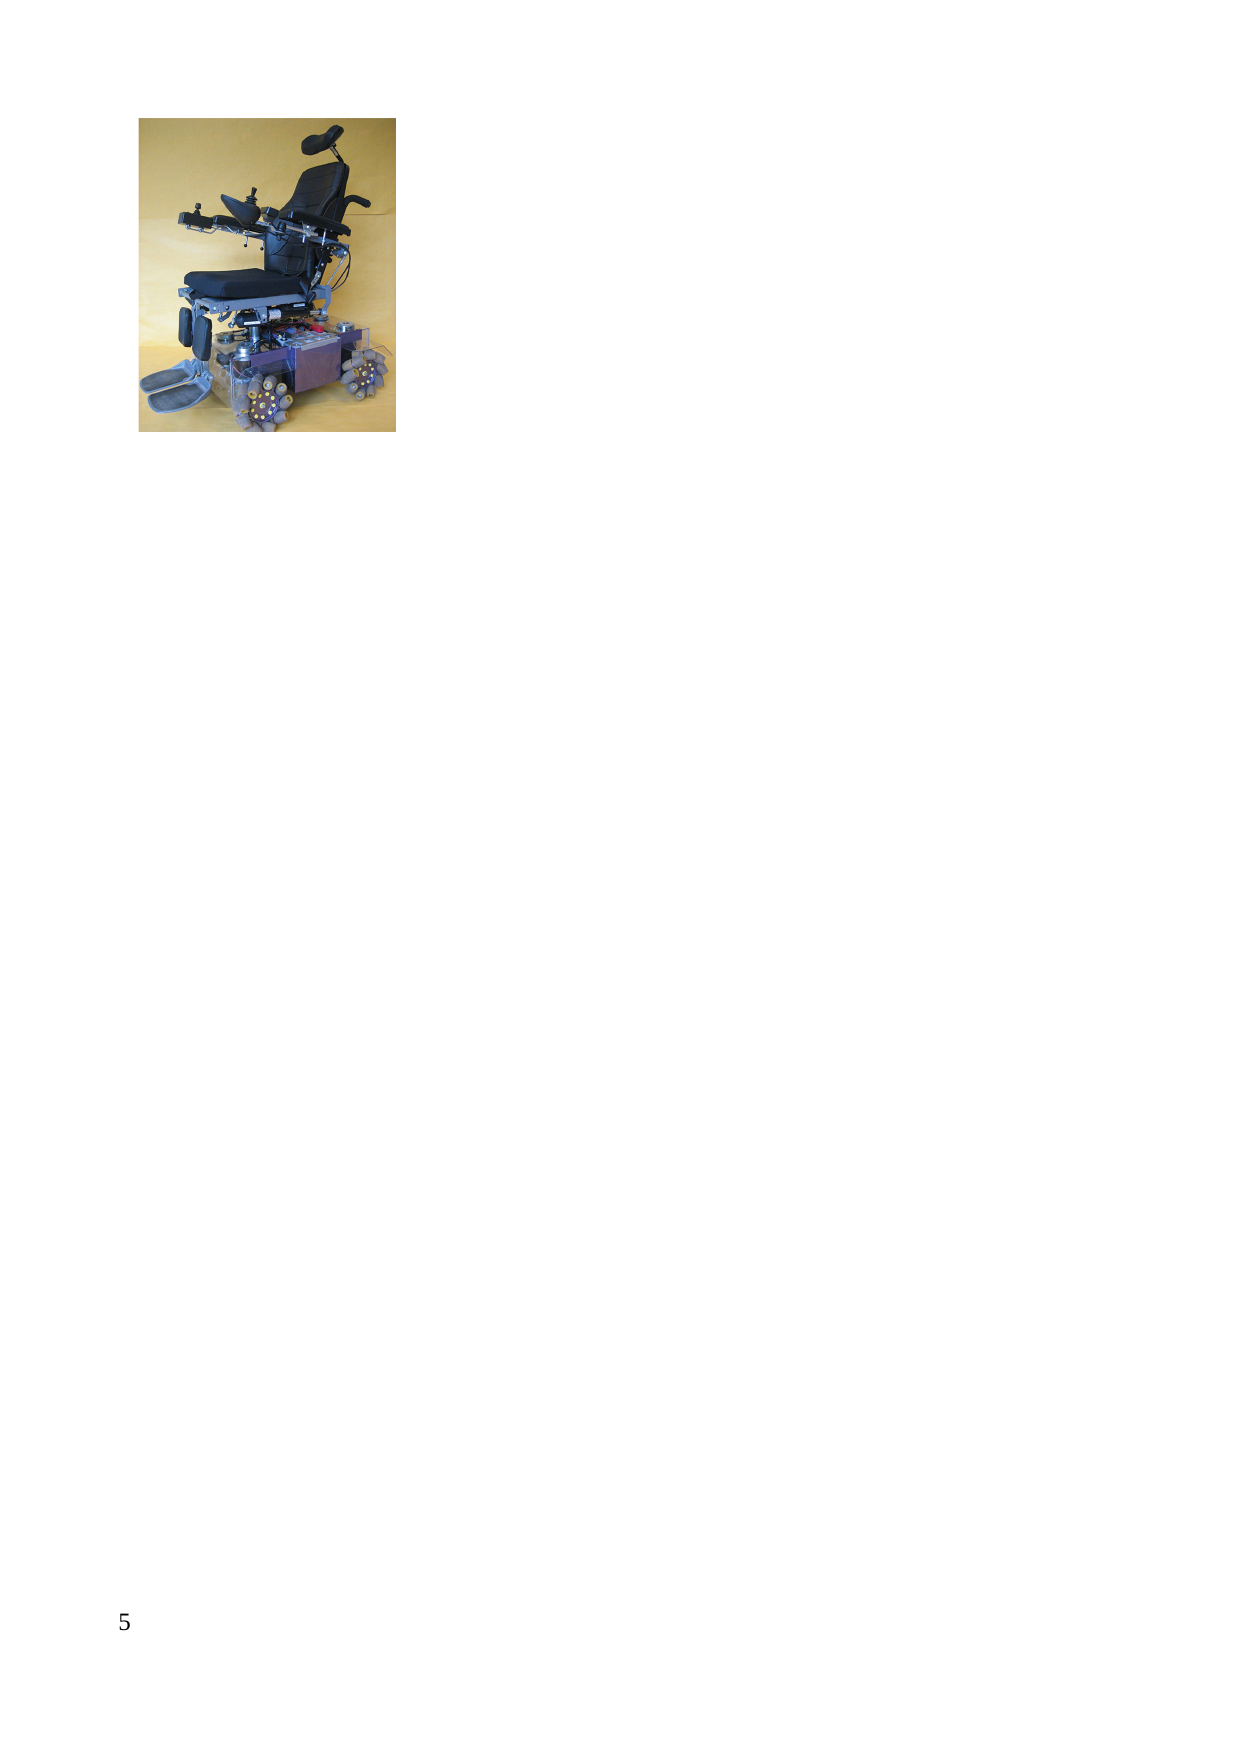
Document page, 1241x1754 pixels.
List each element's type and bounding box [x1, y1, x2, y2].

picture [138, 118, 396, 432]
